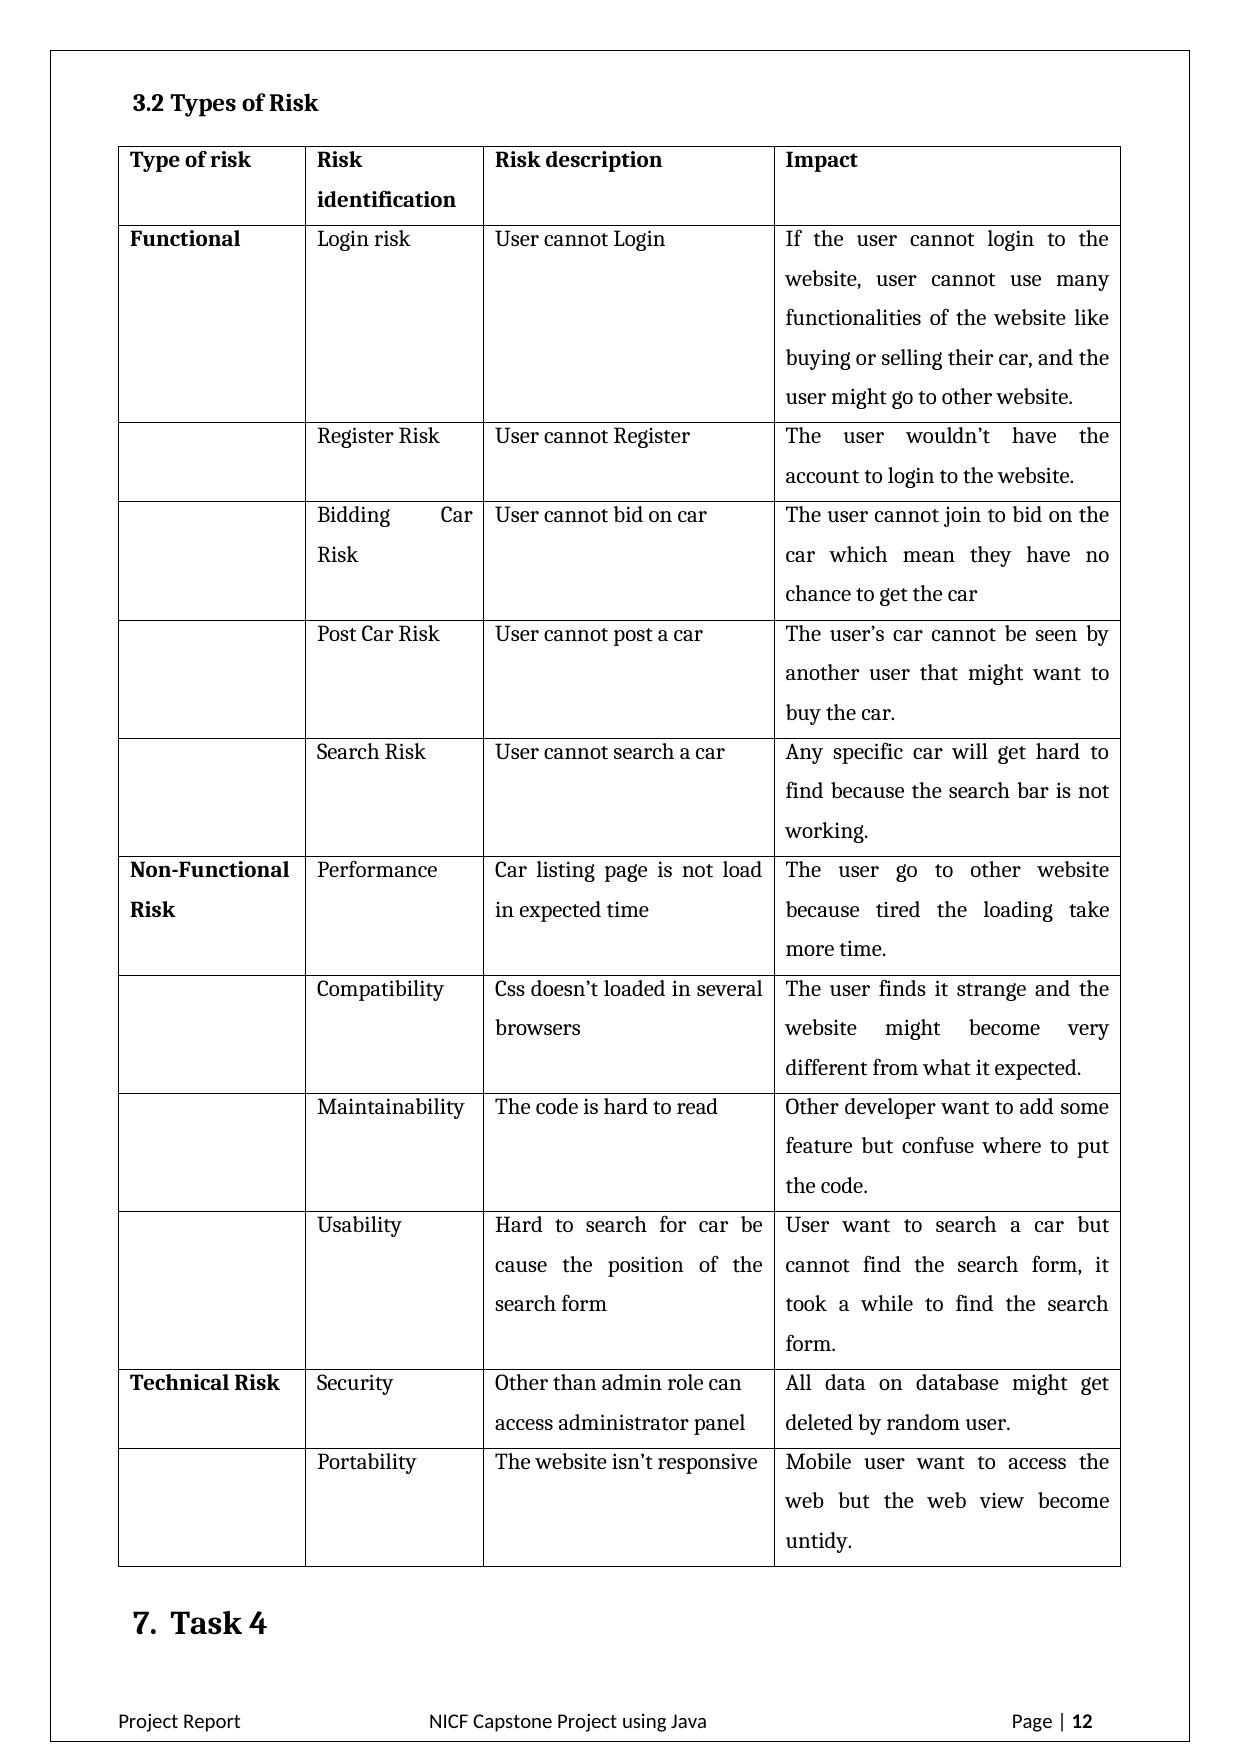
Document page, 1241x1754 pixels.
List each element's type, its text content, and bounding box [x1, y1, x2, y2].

table_cell Css doesn’t loaded in several browsers [484, 976, 774, 1093]
table_header Risk description [484, 147, 774, 225]
table_header Impact [775, 147, 1120, 225]
table_cell [119, 976, 305, 1093]
table_cell The user’s car cannot be seen by another user that might want to buy the car. [775, 621, 1120, 738]
table_cell User cannot Login [484, 226, 774, 422]
table_cell User cannot search a car [484, 739, 774, 856]
table_cell The website isn’t responsive [484, 1449, 774, 1566]
table_cell Functional [119, 226, 305, 422]
table_cell [119, 1212, 305, 1369]
table_cell [119, 1449, 305, 1566]
table_cell The user cannot join to bid on the car which mean they have no chance to get the car [775, 502, 1120, 619]
table_cell [119, 739, 305, 856]
table_cell All data on database might get deleted by random user. [775, 1370, 1120, 1448]
table_cell [119, 1094, 305, 1211]
table_cell Non-Functional Risk [119, 857, 305, 974]
table_cell Other than admin role can access administrator panel [484, 1370, 774, 1448]
table_cell Compatibility [306, 976, 483, 1093]
table_cell The user wouldn’t have the account to login to the website. [775, 423, 1120, 501]
table_cell The user finds it strange and the website might become very different from what it expected. [775, 976, 1120, 1093]
table_cell Hard to search for car be cause the position of the search form [484, 1212, 774, 1369]
table_cell Login risk [306, 226, 483, 422]
table_cell Maintainability [306, 1094, 483, 1211]
table_cell Mobile user want to access the web but the web view become untidy. [775, 1449, 1120, 1566]
table_cell User want to search a car but cannot find the search form, it took a while to find the search form. [775, 1212, 1120, 1369]
table_cell Register Risk [306, 423, 483, 501]
table_cell Technical Risk [119, 1370, 305, 1448]
table_cell Security [306, 1370, 483, 1448]
table_cell If the user cannot login to the website, user cannot use many functionalities of the website like buying or selling their car, and the user might go to other website. [775, 226, 1120, 422]
table_header Type of risk [119, 147, 305, 225]
table_cell Car listing page is not load in expected time [484, 857, 774, 974]
table_cell The user go to other website because tired the loading take more time. [775, 857, 1120, 974]
table_cell The code is hard to read [484, 1094, 774, 1211]
table_cell User cannot post a car [484, 621, 774, 738]
table_cell Any specific car will get hard to find because the search bar is not working. [775, 739, 1120, 856]
table_cell Bidding Car Risk [306, 502, 483, 619]
table_cell Post Car Risk [306, 621, 483, 738]
table_cell Portability [306, 1449, 483, 1566]
table_cell Performance [306, 857, 483, 974]
table_cell [119, 621, 305, 738]
text Task 4 [133, 1605, 1122, 1643]
table_cell Other developer want to add some feature but confuse where to put the code. [775, 1094, 1120, 1211]
table_cell User cannot Register [484, 423, 774, 501]
table_cell User cannot bid on car [484, 502, 774, 619]
table_cell [119, 502, 305, 619]
table_cell [119, 423, 305, 501]
table_header Risk identification [306, 147, 483, 225]
table_cell Search Risk [306, 739, 483, 856]
table_cell Usability [306, 1212, 483, 1369]
list Types of Risk [133, 89, 1122, 117]
